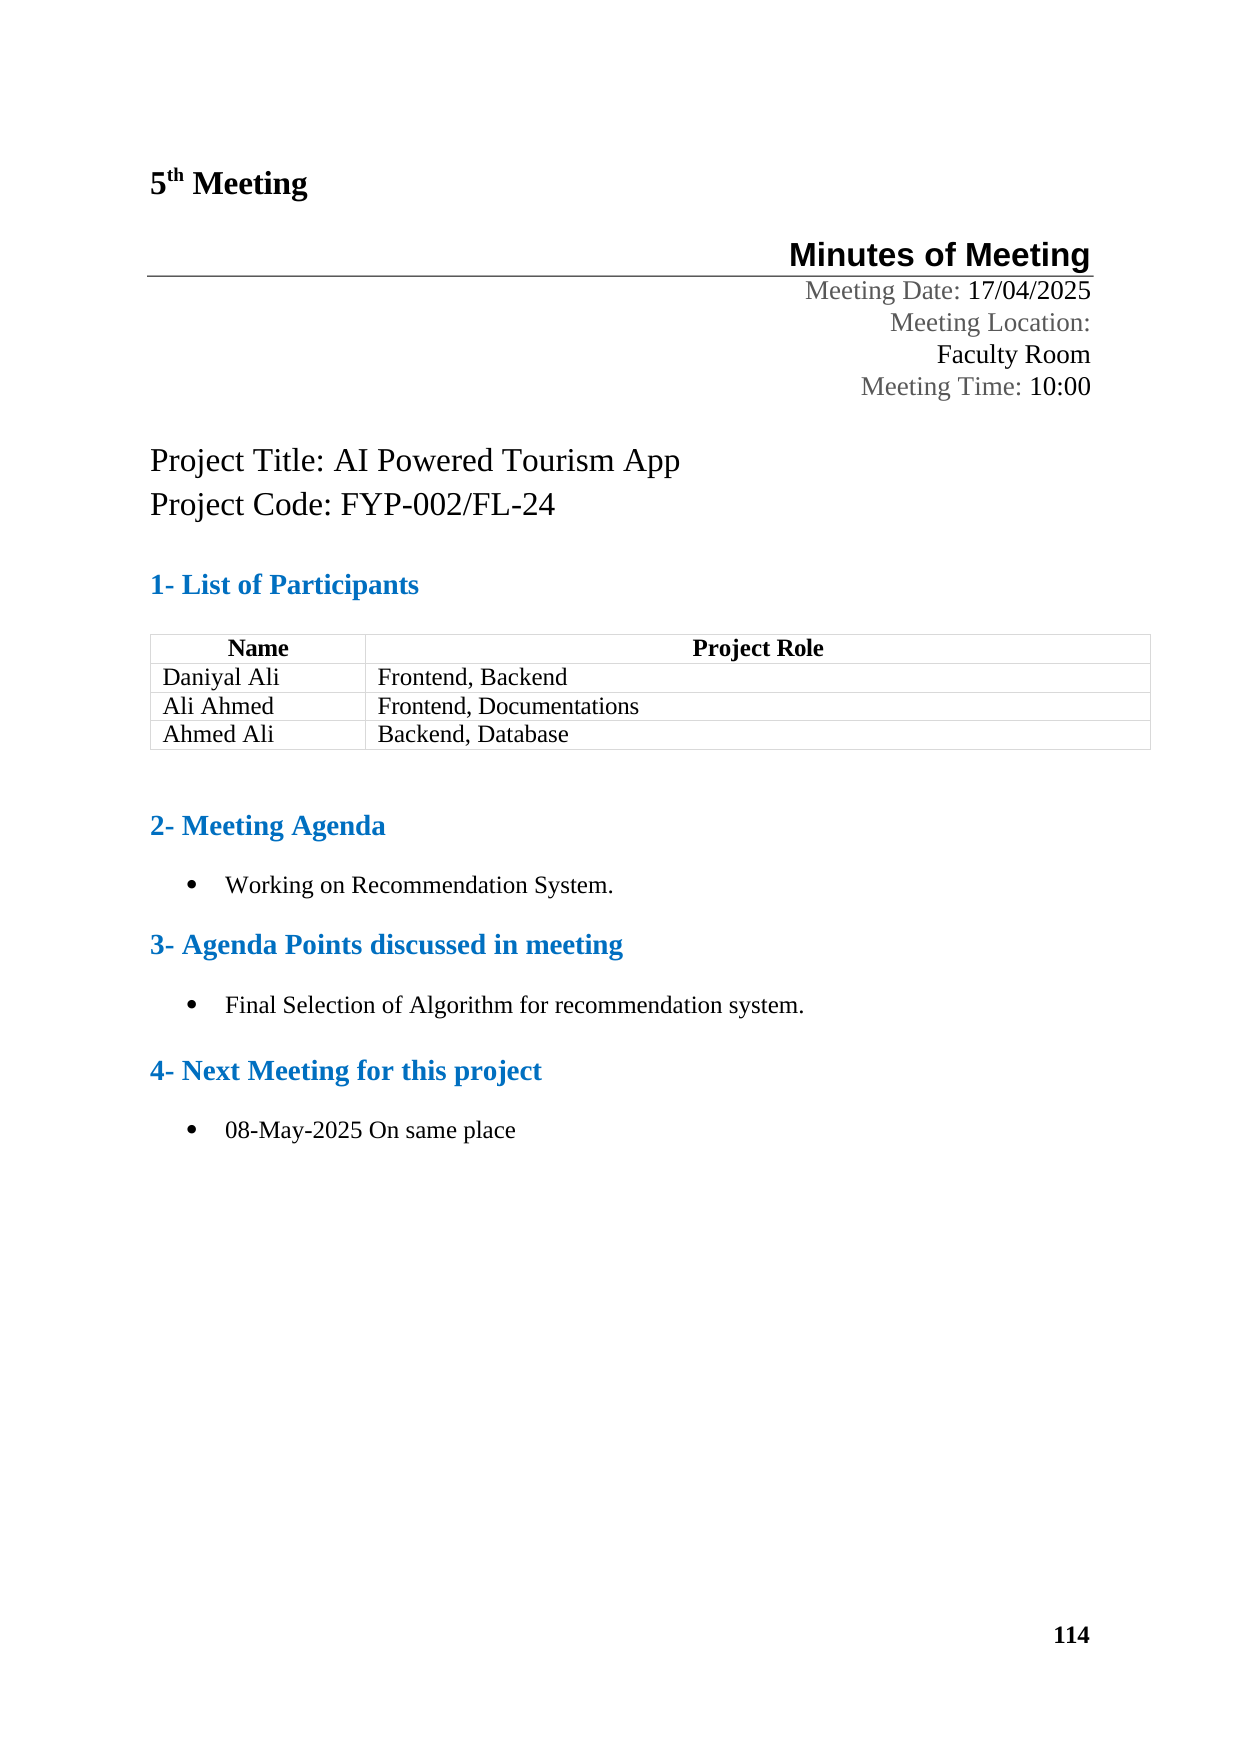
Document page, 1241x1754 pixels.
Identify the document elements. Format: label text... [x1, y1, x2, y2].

subtitle List of Participants [150, 567, 1181, 601]
text Minutes of Meeting Meeting Date: 17/04/2025 Meeting Location: Faculty Room [788, 277, 1091, 369]
text Minutes of Meeting Meeting Date: 17/04/2025 Meeting Location: Faculty Room [788, 235, 1091, 275]
list Working on Recommendation System. [187, 870, 1181, 899]
subtitle Project Title: AI Powered Tourism App [150, 440, 1181, 479]
subtitle 5th Meeting [150, 163, 315, 201]
table_cell Backend, Database [366, 721, 1150, 749]
table_header Name [151, 635, 365, 663]
list Final Selection of Algorithm for recommendation system. [187, 989, 1181, 1020]
subtitle Next Meeting for this project [150, 1053, 1181, 1086]
table_cell Ahmed Ali [151, 721, 365, 749]
table_cell Frontend, Backend [366, 664, 1150, 692]
subtitle Agenda Points discussed in meeting [150, 927, 1181, 961]
table_cell Frontend, Documentations [366, 693, 1150, 720]
subtitle Project Code: FYP-002/FL-24 [150, 484, 1181, 523]
table_cell Daniyal Ali [151, 664, 365, 692]
list 08-May-2025 On same place [187, 1115, 1181, 1144]
table_header Project Role [366, 635, 1150, 663]
list Meeting Agenda [150, 808, 1181, 841]
text Meeting Time: 10:00 [788, 370, 1091, 402]
table_cell Ali Ahmed [151, 693, 365, 720]
